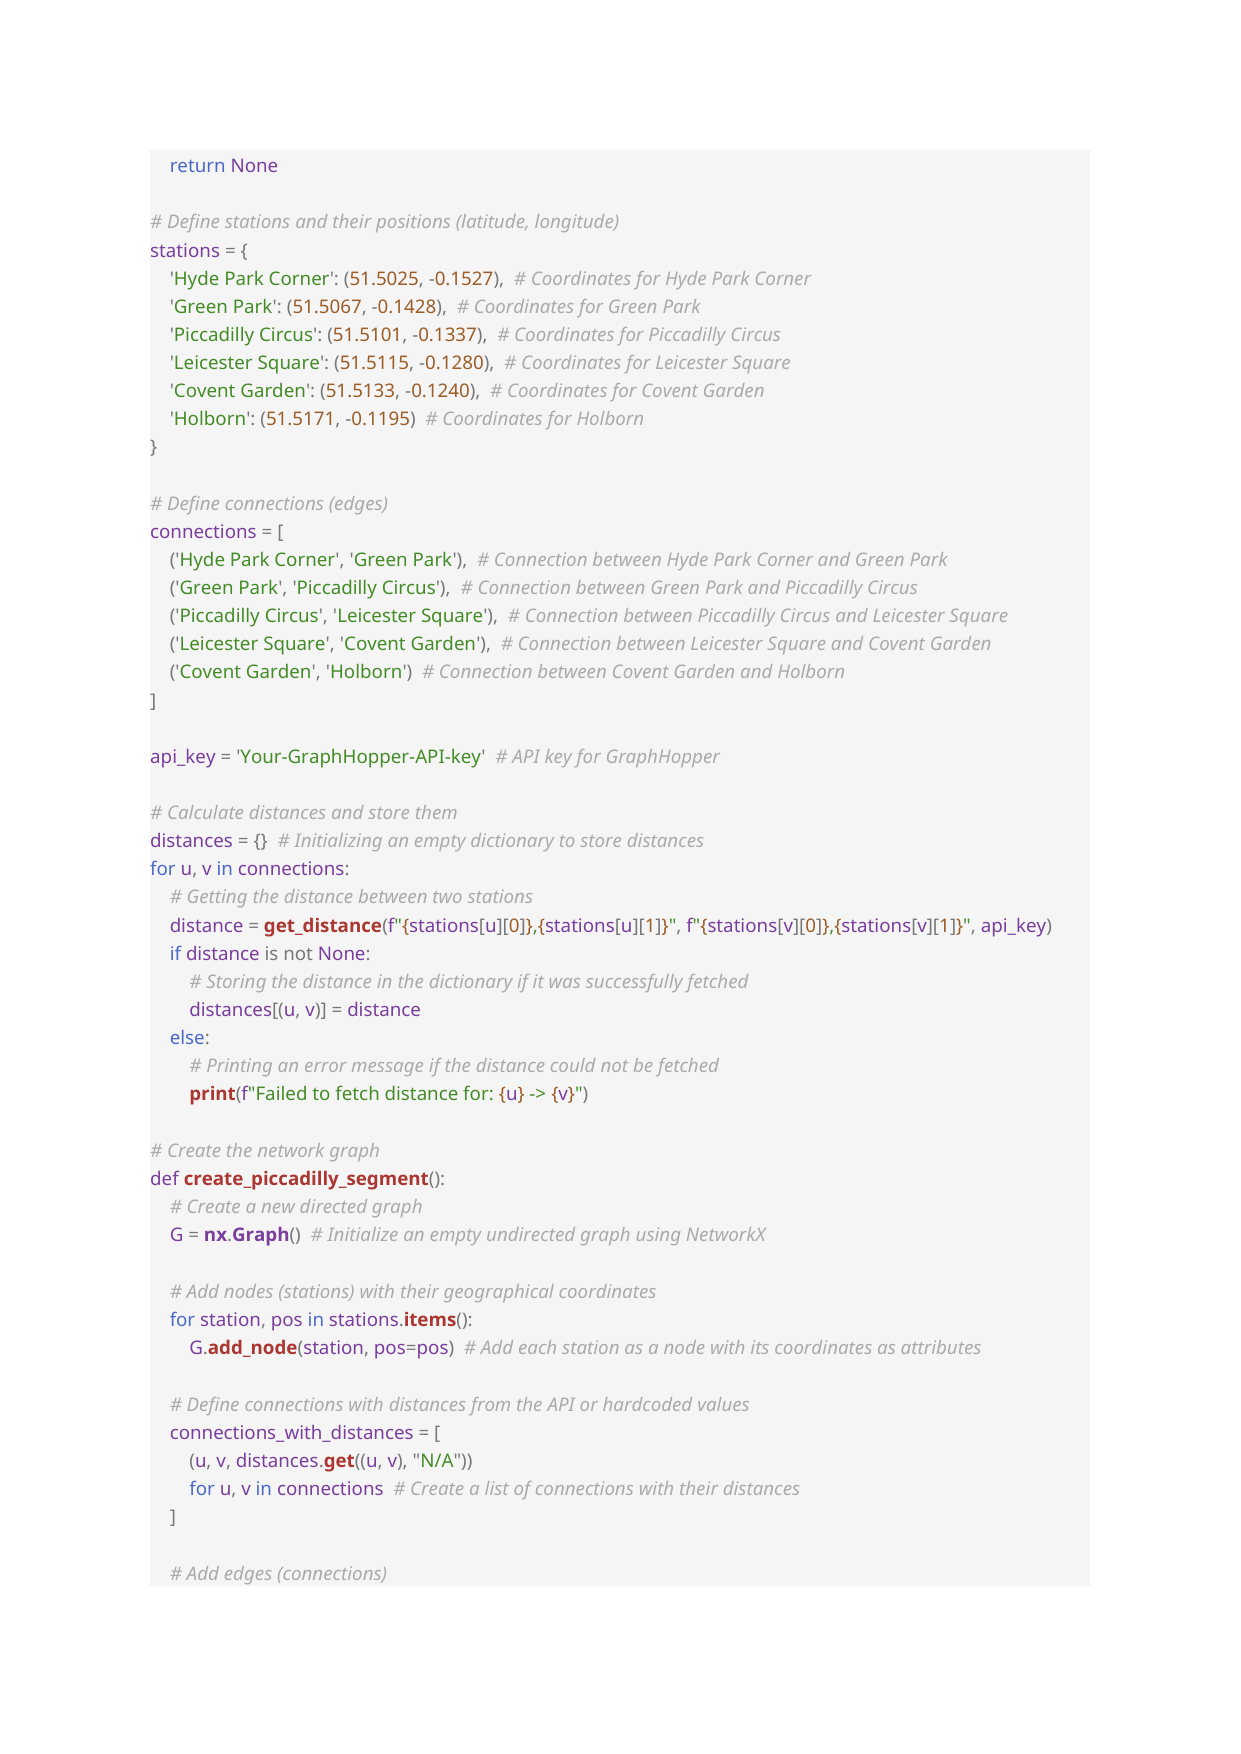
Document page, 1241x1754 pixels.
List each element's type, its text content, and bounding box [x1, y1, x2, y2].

text # Add edges (connections) [150, 1558, 1090, 1586]
text 'Holborn': (51.5171, -0.1195) # Coordinates for Holborn [150, 403, 1090, 431]
text } [150, 431, 1090, 459]
text # Define connections (edges) [150, 487, 1090, 516]
text # Define stations and their positions (latitude, longitude) [150, 206, 1090, 234]
text G.add_node(station, pos=pos) # Add each station as a node with its coordinates as attributes [150, 1332, 1090, 1360]
text else: [150, 1022, 1090, 1050]
text # Getting the distance between two stations [150, 881, 1090, 909]
text api_key = 'Your-GraphHopper-API-key' # API key for GraphHopper [150, 741, 1090, 769]
text 'Piccadilly Circus': (51.5101, -0.1337), # Coordinates for Piccadilly Circus [150, 319, 1090, 347]
text for u, v in connections: [150, 853, 1090, 881]
text # Create the network graph [150, 1134, 1090, 1162]
text print(f"Failed to fetch distance for: {u} -> {v}") [150, 1078, 1090, 1106]
text connections_with_distances = [ [150, 1417, 1090, 1445]
text ] [150, 684, 1090, 712]
text # Define connections with distances from the API or hardcoded values [150, 1389, 1090, 1417]
text 'Green Park': (51.5067, -0.1428), # Coordinates for Green Park [150, 291, 1090, 319]
text 'Covent Garden': (51.5133, -0.1240), # Coordinates for Covent Garden [150, 375, 1090, 403]
text stations = { [150, 234, 1090, 262]
text return None [150, 150, 1090, 178]
text for station, pos in stations.items(): [150, 1304, 1090, 1332]
text ('Green Park', 'Piccadilly Circus'), # Connection between Green Park and Piccadilly Circus [150, 572, 1090, 600]
text G = nx.Graph() # Initialize an empty undirected graph using NetworkX [150, 1219, 1090, 1247]
text connections = [ [150, 516, 1090, 544]
text 'Hyde Park Corner': (51.5025, -0.1527), # Coordinates for Hyde Park Corner [150, 262, 1090, 291]
text 'Leicester Square': (51.5115, -0.1280), # Coordinates for Leicester Square [150, 347, 1090, 375]
text (u, v, distances.get((u, v), "N/A")) [150, 1445, 1090, 1473]
text # Create a new directed graph [150, 1191, 1090, 1219]
text def create_piccadilly_segment(): [150, 1162, 1090, 1191]
text ('Covent Garden', 'Holborn') # Connection between Covent Garden and Holborn [150, 656, 1090, 684]
text ('Hyde Park Corner', 'Green Park'), # Connection between Hyde Park Corner and Green Park [150, 544, 1090, 572]
text distances[(u, v)] = distance [150, 994, 1090, 1022]
text # Calculate distances and store them [150, 797, 1090, 825]
text ] [150, 1501, 1090, 1529]
text for u, v in connections # Create a list of connections with their distances [150, 1473, 1090, 1501]
text ('Leicester Square', 'Covent Garden'), # Connection between Leicester Square and Covent Garden [150, 628, 1090, 656]
text ('Piccadilly Circus', 'Leicester Square'), # Connection between Piccadilly Circus and Leicester Square [150, 600, 1090, 628]
text distances = {} # Initializing an empty dictionary to store distances [150, 825, 1090, 853]
text if distance is not None: [150, 937, 1090, 966]
text distance = get_distance(f"{stations[u][0]},{stations[u][1]}", f"{stations[v][0]},{stations[v][1]}", api_key) [150, 909, 1090, 937]
text # Printing an error message if the distance could not be fetched [150, 1050, 1090, 1078]
text # Storing the distance in the dictionary if it was successfully fetched [150, 966, 1090, 994]
text # Add nodes (stations) with their geographical coordinates [150, 1276, 1090, 1304]
